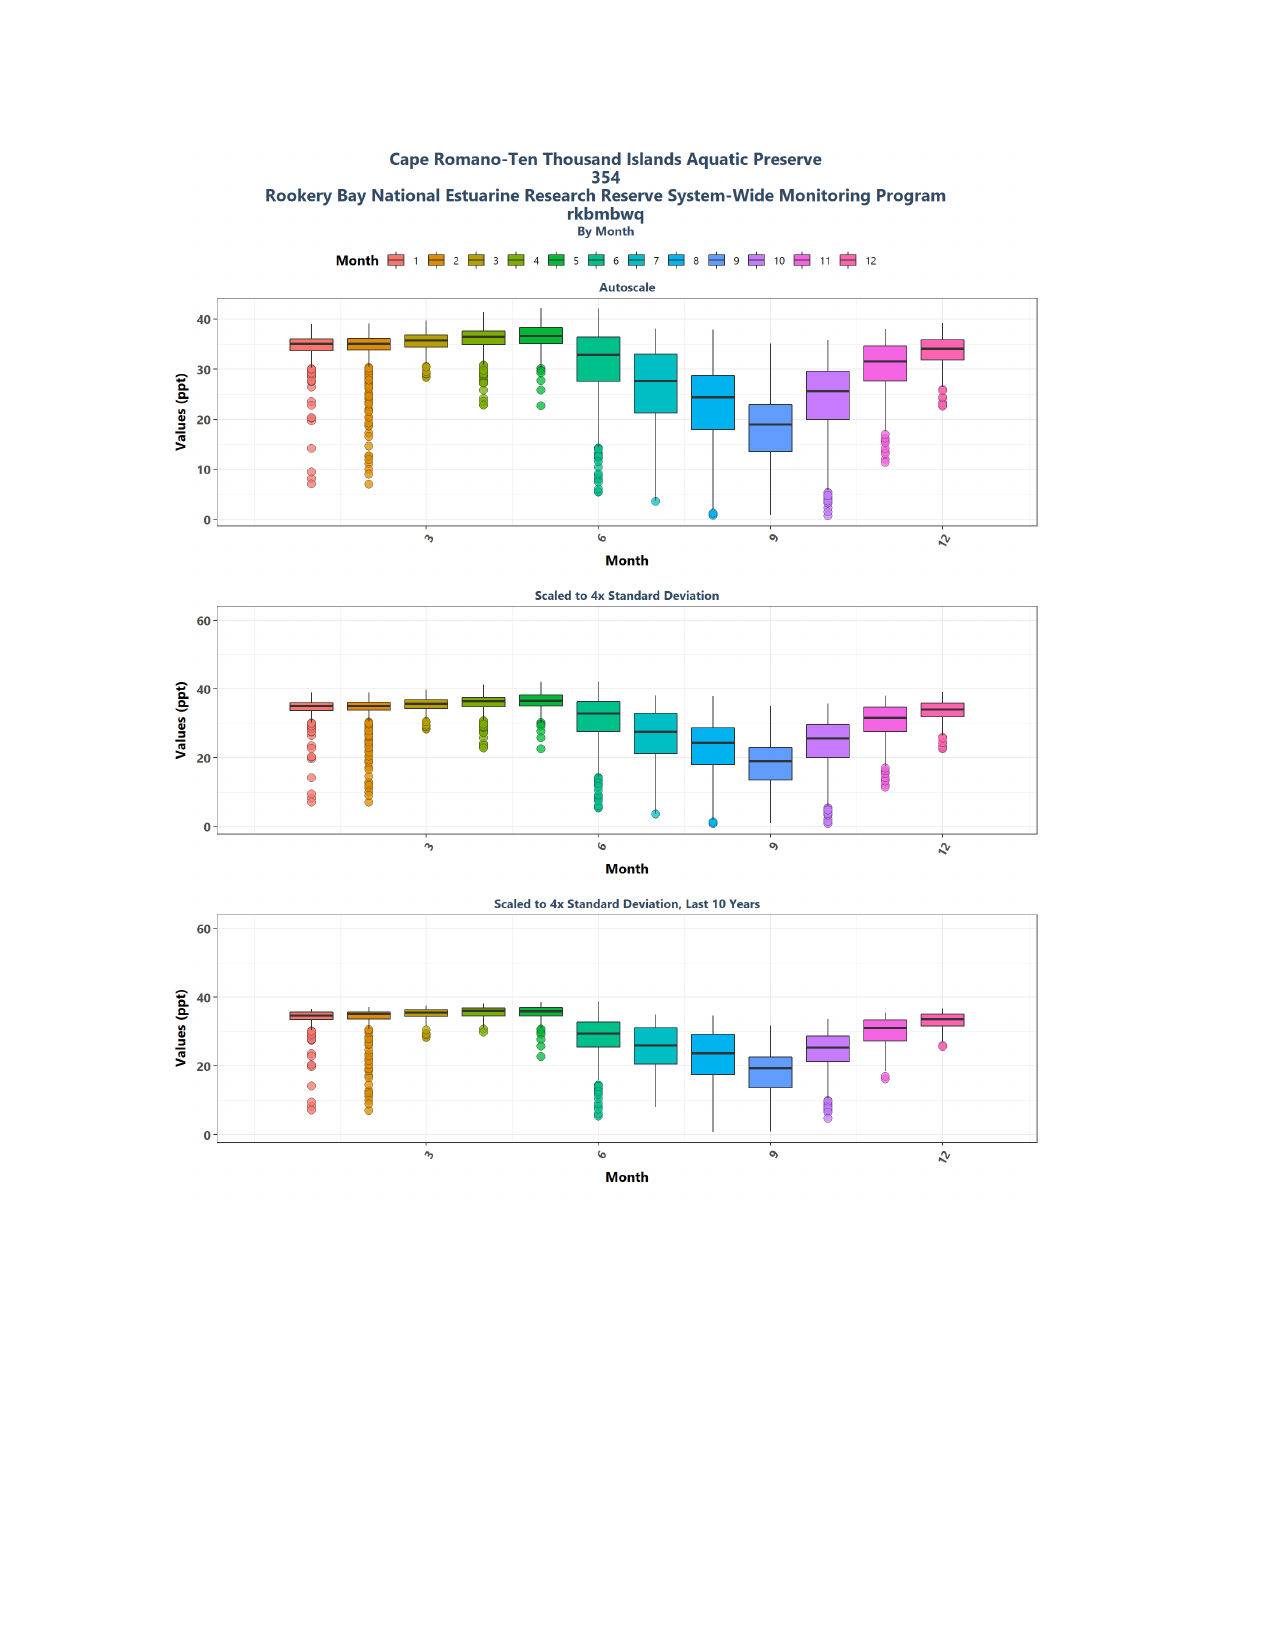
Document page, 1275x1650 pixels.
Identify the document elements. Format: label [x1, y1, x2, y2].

picture [168, 150, 1044, 1200]
